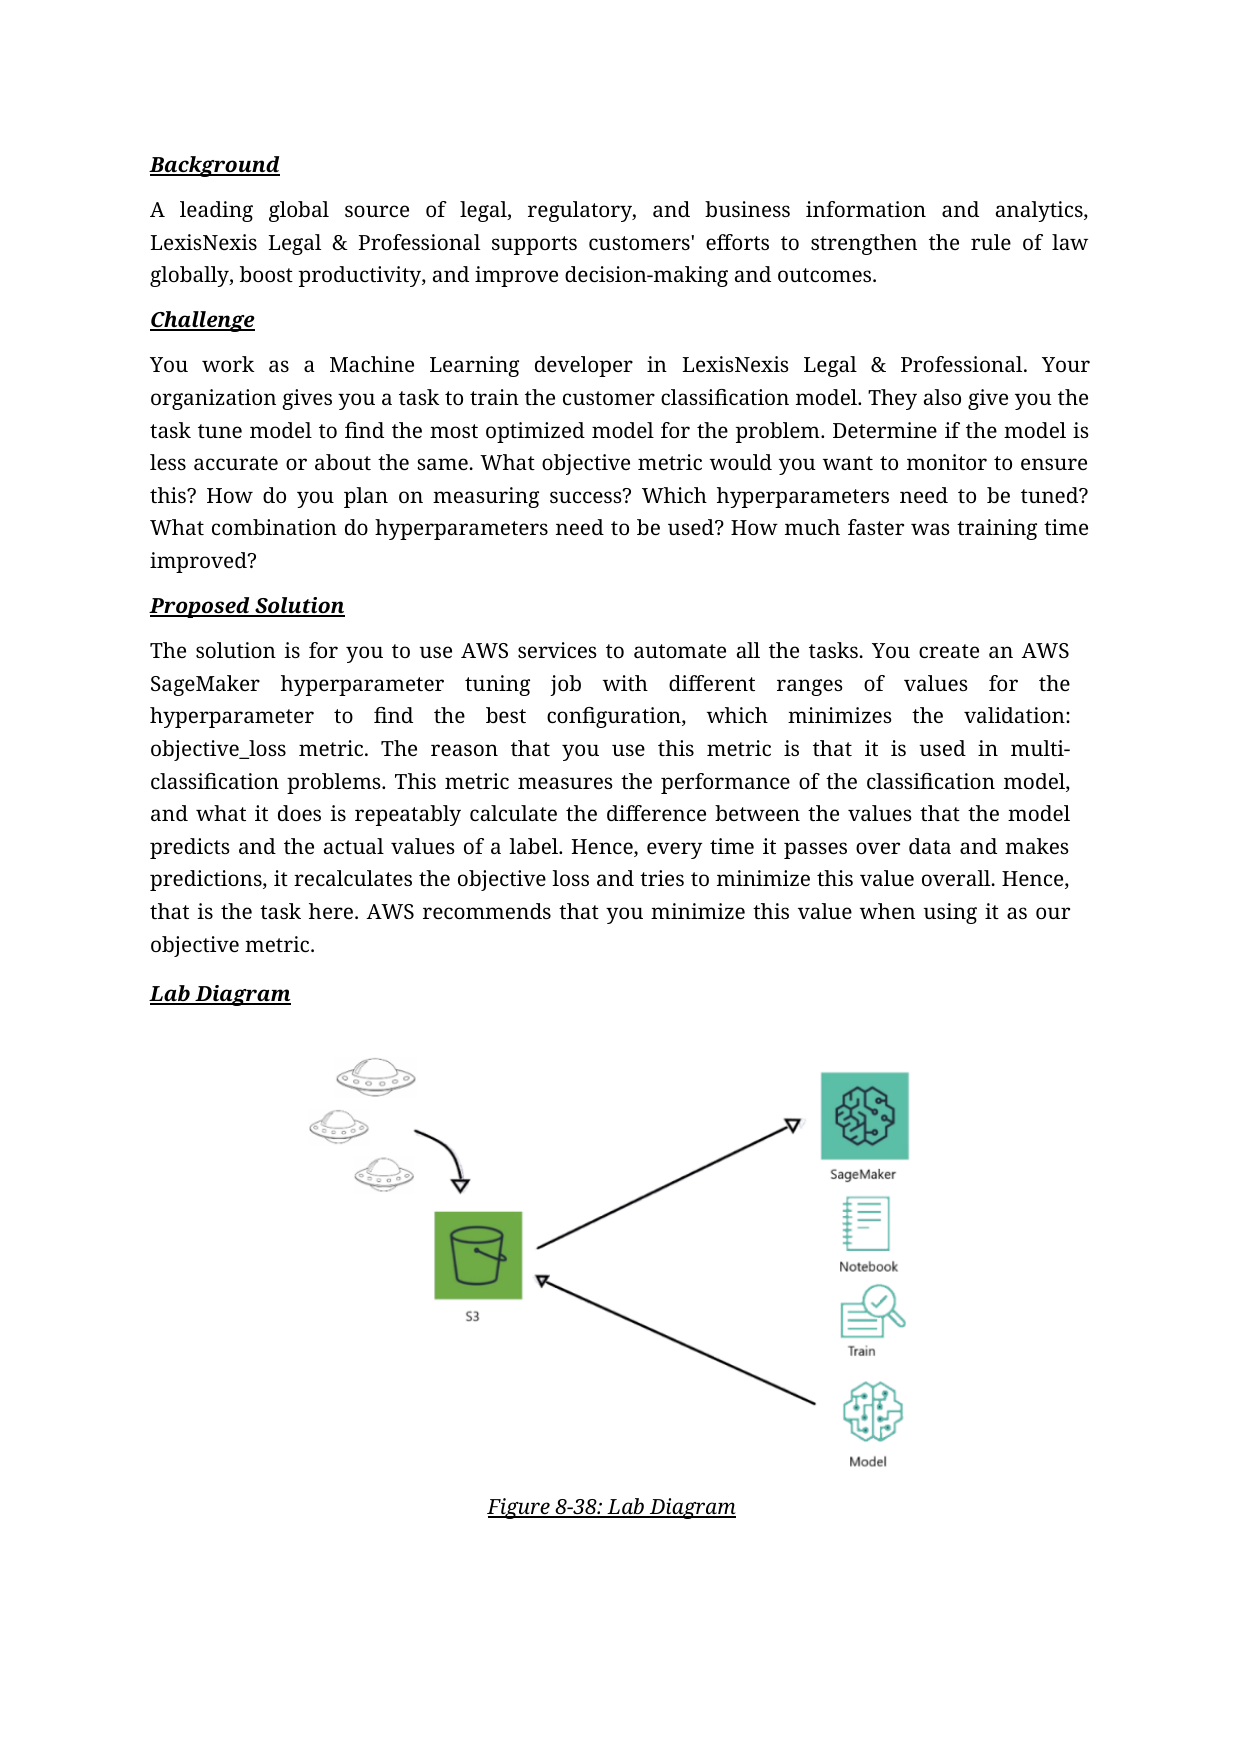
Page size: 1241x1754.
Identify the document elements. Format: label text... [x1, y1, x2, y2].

subtitle Proposed Solution [150, 591, 1090, 620]
subtitle Challenge [150, 305, 1090, 334]
subtitle Background [150, 150, 1090, 178]
text Figure 8-38: Lab Diagram [150, 1492, 1075, 1521]
subtitle Lab Diagram [150, 979, 1090, 1007]
text The solution is for you to use AWS services to automate all the tasks. You create an AWS SageMaker hyperparameter tuning job with different ranges of values for the hyperparameter to find the best configuration, which minimizes the validation: objective_loss metric. The reason that you use this metric is that it is used in multi-classification problems. This metric measures the performance of the classification model, and what it does is repeatably calculate the difference between the values that the model predicts and the actual values of a label. Hence, every time it passes over data and makes predictions, it recalculates the objective loss and tries to minimize this value overall. Hence, that is the task here. AWS recommends that you minimize this value when using it as our objective metric. [150, 636, 1071, 958]
text You work as a Machine Learning developer in LexisNexis Legal & Professional. Your organization gives you a task to train the customer classification model. They also give you the task tune model to find the most optimized model for the problem. Determine if the model is less accurate or about the same. What objective metric would you want to monitor to ensure this? How do you plan on measuring success? Which hyperparameters need to be tuned? What combination do hyperparameters need to be used? How much faster was training time improved? [150, 351, 1090, 574]
text A leading global source of legal, regulatory, and business information and analytics, LexisNexis Legal & Professional supports customers' efforts to strengthen the rule of law globally, boost productivity, and improve decision-making and outcomes. [150, 256, 1090, 289]
picture [306, 1024, 919, 1476]
